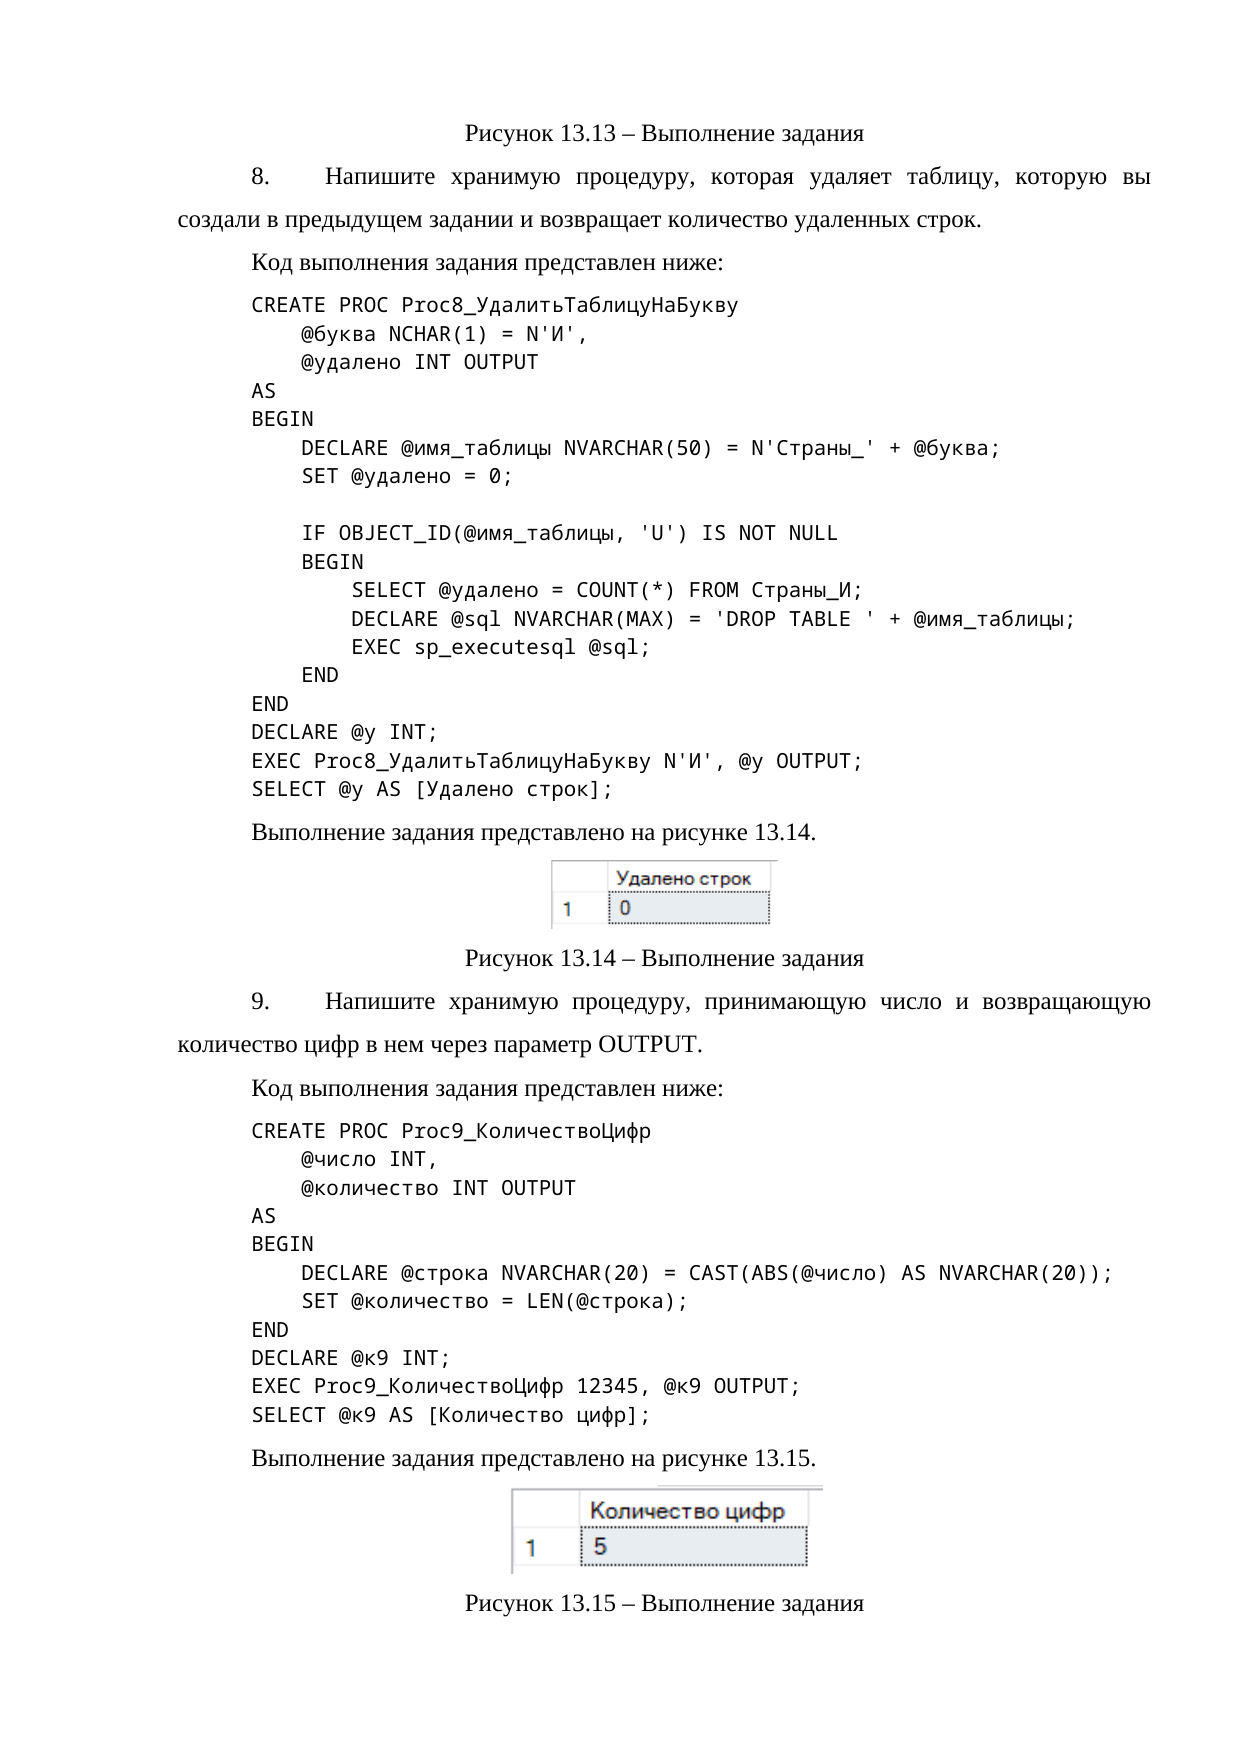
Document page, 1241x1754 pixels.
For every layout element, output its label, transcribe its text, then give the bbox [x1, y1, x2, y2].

text DECLARE @к9 INT; [251, 1343, 1152, 1372]
text @удалено INT OUTPUT [251, 347, 1152, 376]
text AS [251, 1201, 1152, 1229]
text IF OBJECT_ID(@имя_таблицы, 'U') IS NOT NULL [251, 518, 1152, 547]
list Напишите хранимую процедуру, которая удаляет таблицу, которую вы создали в предыдущем задании и возвращает количество удаленных строк. [177, 161, 1152, 233]
text @число INT, [251, 1144, 1152, 1173]
text CREATE PROC Proc8_УдалитьТаблицуНаБукву [251, 291, 1152, 319]
text DECLARE @sql NVARCHAR(MAX) = 'DROP TABLE ' + @имя_таблицы; [251, 604, 1152, 632]
list Рисунок 13.13 – Выполнение задания [177, 118, 1152, 147]
text @буква NCHAR(1) = N'И', [251, 319, 1152, 347]
text END [251, 689, 1152, 717]
text BEGIN [251, 547, 1152, 575]
text SET @количество = LEN(@строка); [251, 1286, 1152, 1315]
text EXEC sp_executesql @sql; [251, 632, 1152, 661]
list Рисунок 13.14 – Выполнение задания [177, 943, 1152, 972]
text DECLARE @у INT; [251, 717, 1152, 746]
text @количество INT OUTPUT [251, 1173, 1152, 1201]
text SELECT @удалено = COUNT(*) FROM Страны_И; [251, 575, 1152, 604]
text AS [251, 376, 1152, 404]
text DECLARE @строка NVARCHAR(20) = CAST(ABS(@число) AS NVARCHAR(20)); [251, 1258, 1152, 1286]
text EXEC Proc8_УдалитьТаблицуНаБукву N'И', @у OUTPUT; [251, 746, 1152, 774]
picture [551, 860, 778, 929]
list Выполнение задания представлено на рисунке 13.15. [177, 1443, 1152, 1471]
text BEGIN [251, 404, 1152, 433]
text CREATE PROC Proc9_КоличествоЦифр [251, 1116, 1152, 1144]
list Код выполнения задания представлен ниже: [177, 1073, 1152, 1101]
picture [506, 1485, 823, 1574]
list Напишите хранимую процедуру, принимающую число и возвращающую количество цифр в нем через параметр OUTPUT. [177, 986, 1152, 1058]
text BEGIN [251, 1229, 1152, 1258]
text DECLARE @имя_таблицы NVARCHAR(50) = N'Страны_' + @буква; [251, 433, 1152, 461]
text EXEC Proc9_КоличествоЦифр 12345, @к9 OUTPUT; [251, 1372, 1152, 1400]
text END [251, 661, 1152, 689]
text END [251, 1315, 1152, 1343]
text SELECT @у AS [Удалено строк]; [251, 774, 1152, 803]
list Код выполнения задания представлен ниже: [177, 247, 1152, 276]
text SELECT @к9 AS [Количество цифр]; [251, 1400, 1152, 1428]
list Рисунок 13.15 – Выполнение задания [177, 1588, 1152, 1617]
text SET @удалено = 0; [251, 461, 1152, 490]
list Выполнение задания представлено на рисунке 13.14. [177, 817, 1152, 846]
